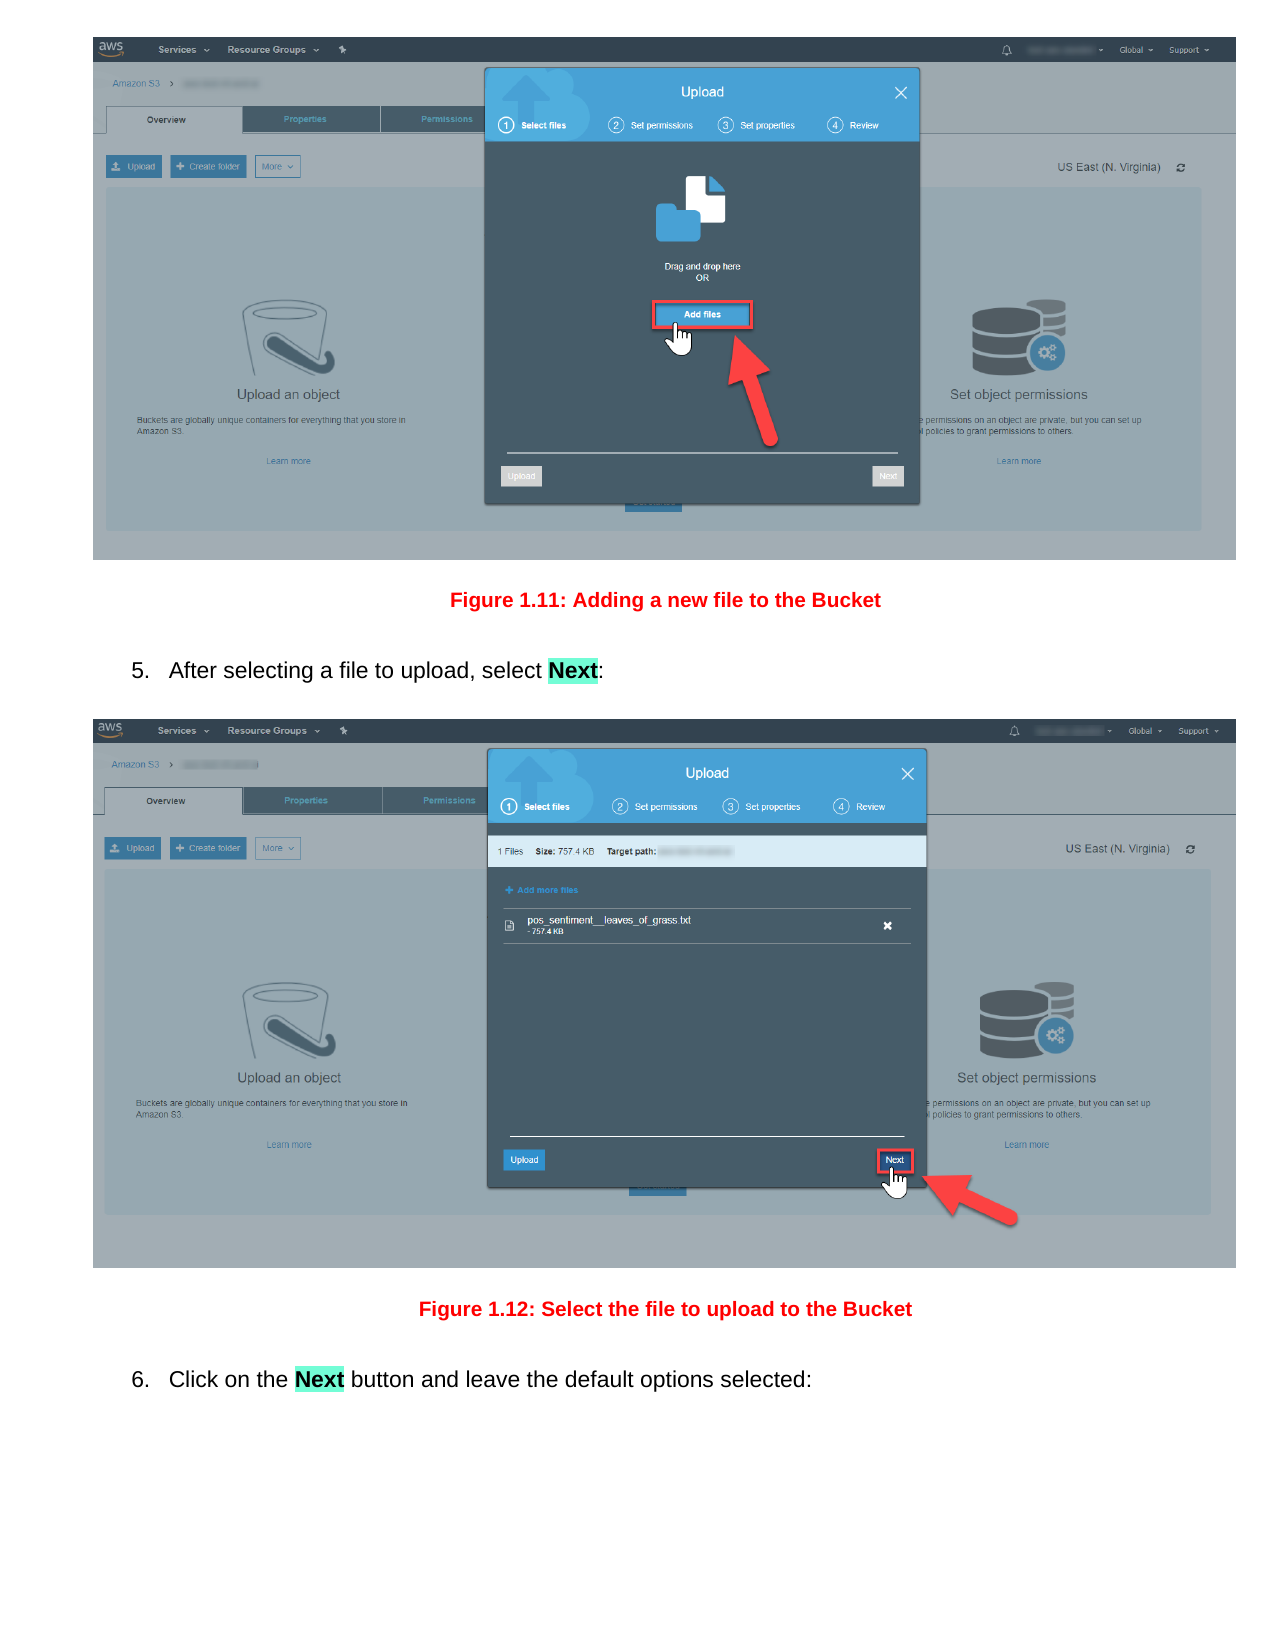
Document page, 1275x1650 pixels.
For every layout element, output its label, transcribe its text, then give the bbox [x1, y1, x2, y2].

text Click on the Next button and leave the default options selected: [131, 1366, 295, 1392]
picture [93, 37, 1236, 560]
picture [93, 719, 1236, 1268]
text Figure 1.11: Adding a new file to the Bucket [94, 588, 1237, 612]
text After selecting a file to upload, select Next: [131, 657, 1237, 684]
text Click on the Next button and leave the default options selected: [344, 1366, 1237, 1392]
text Figure 1.12: Select the file to upload to the Bucket [94, 1297, 1237, 1321]
